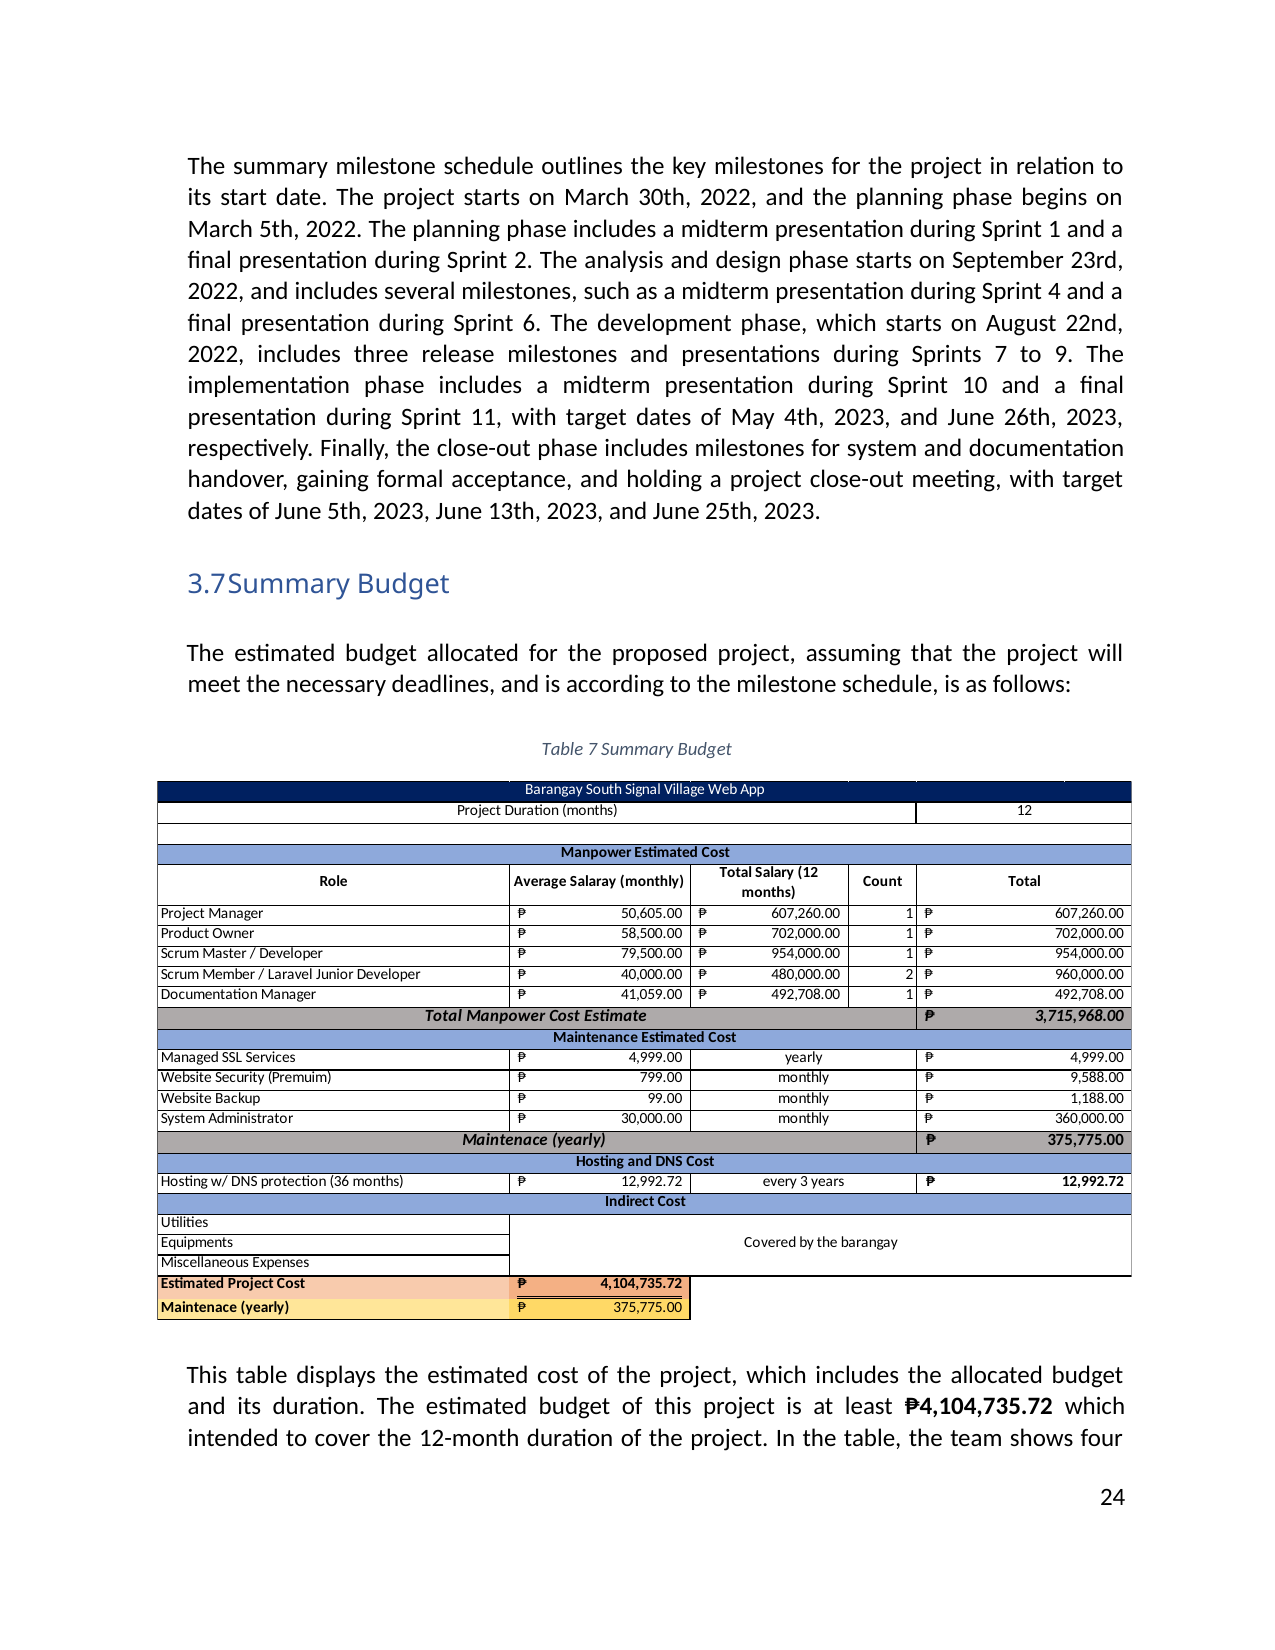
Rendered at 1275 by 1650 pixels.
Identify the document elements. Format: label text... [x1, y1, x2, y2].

text Table 7 Summary Budget [150, 737, 1125, 760]
text The summary milestone schedule outlines the key milestones for the project in relation to its start date. The project starts on March 30th, 2022, and the planning phase begins on March 5th, 2022. The planning phase includes a midterm presentation during Sprint 1 and a final presentation during Sprint 2. The analysis and design phase starts on September 23rd, 2022, and includes several milestones, such as a midterm presentation during Sprint 4 and a final presentation during Sprint 6. The development phase, which starts on August 22nd, 2022, includes three release milestones and presentations during Sprints 7 to 9. The implementation phase includes a midterm presentation during Sprint 10 and a final presentation during Sprint 11, with target dates of May 4th, 2023, and June 26th, 2023, respectively. Finally, the close-out phase includes milestones for system and documentation handover, gaining formal acceptance, and holding a project close-out meeting, with target dates of June 5th, 2023, June 13th, 2023, and June 25th, 2023. [187, 150, 1125, 525]
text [186, 1359, 1125, 1452]
subtitle Summary Budget [187, 565, 1125, 602]
text The estimated budget allocated for the proposed project, assuming that the project will meet the necessary deadlines, and is according to the milestone schedule, is as follows: [186, 637, 1125, 699]
